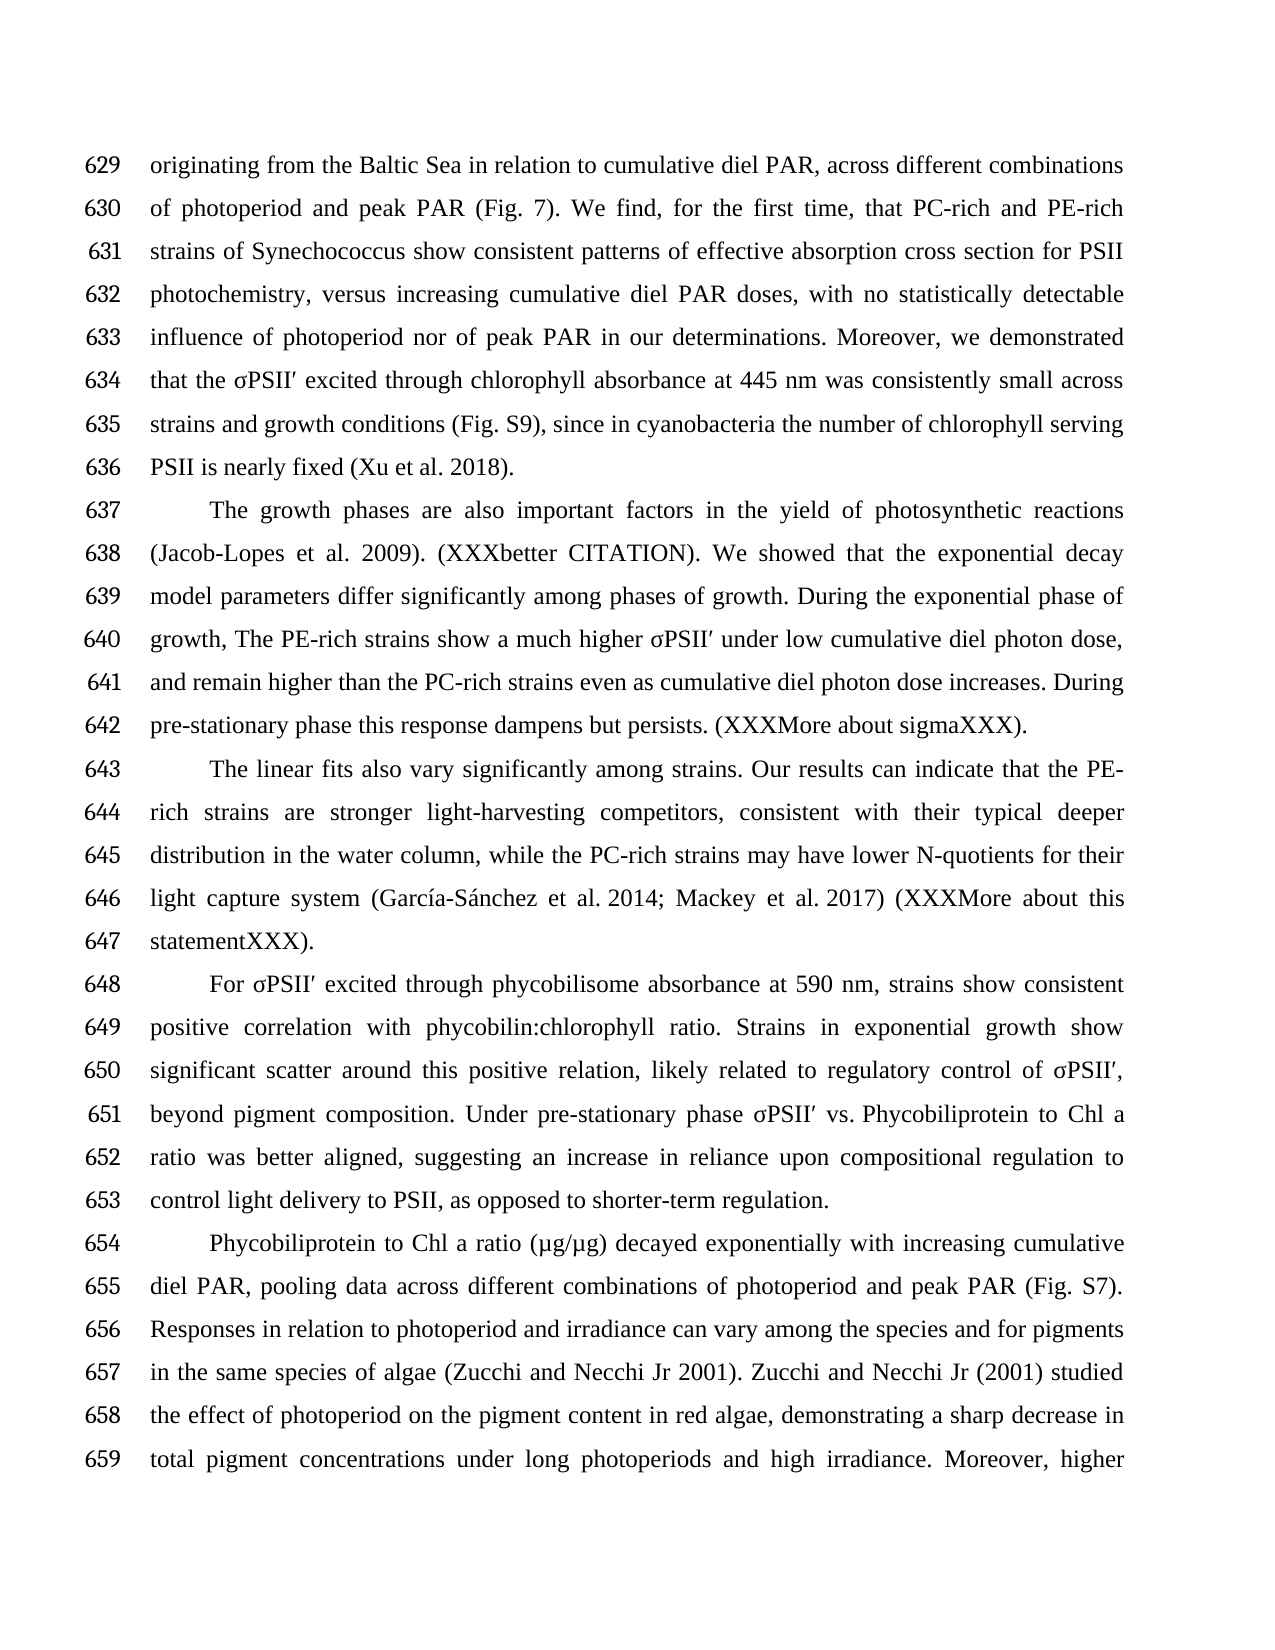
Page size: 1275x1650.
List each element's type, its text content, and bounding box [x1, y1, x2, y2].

text For σPSII′ excited through phycobilisome absorbance at 590 nm, strains show consistent positive correlation with phycobilin:chlorophyll ratio. Strains in exponential growth show significant scatter around this positive relation, likely related to regulatory control of σPSII′, beyond pigment composition. Under pre-stationary phase σPSII′ vs. Phycobiliprotein to Chl a ratio was better aligned, suggesting an increase in reliance upon compositional regulation to control light delivery to PSII, as opposed to shorter-term regulation. [150, 969, 1125, 1214]
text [150, 1228, 1125, 1472]
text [150, 150, 1125, 481]
text The linear fits also vary significantly among strains. Our results can indicate that the PE-rich strains are stronger light-harvesting competitors, consistent with their typical deeper distribution in the water column, while the PC-rich strains may have lower N-quotients for their light capture system (García-Sánchez et al. 2014; Mackey et al. 2017) (XXXMore about this statementXXX). [150, 754, 1125, 955]
text The growth phases are also important factors in the yield of photosynthetic reactions (Jacob-Lopes et al. 2009). (XXXbetter CITATION). We showed that the exponential decay model parameters differ significantly among phases of growth. During the exponential phase of growth, The PE-rich strains show a much higher σPSII′ under low cumulative diel photon dose, and remain higher than the PC-rich strains even as cumulative diel photon dose increases. During pre-stationary phase this response dampens but persists. (XXXMore about sigmaXXX). [150, 495, 1125, 739]
